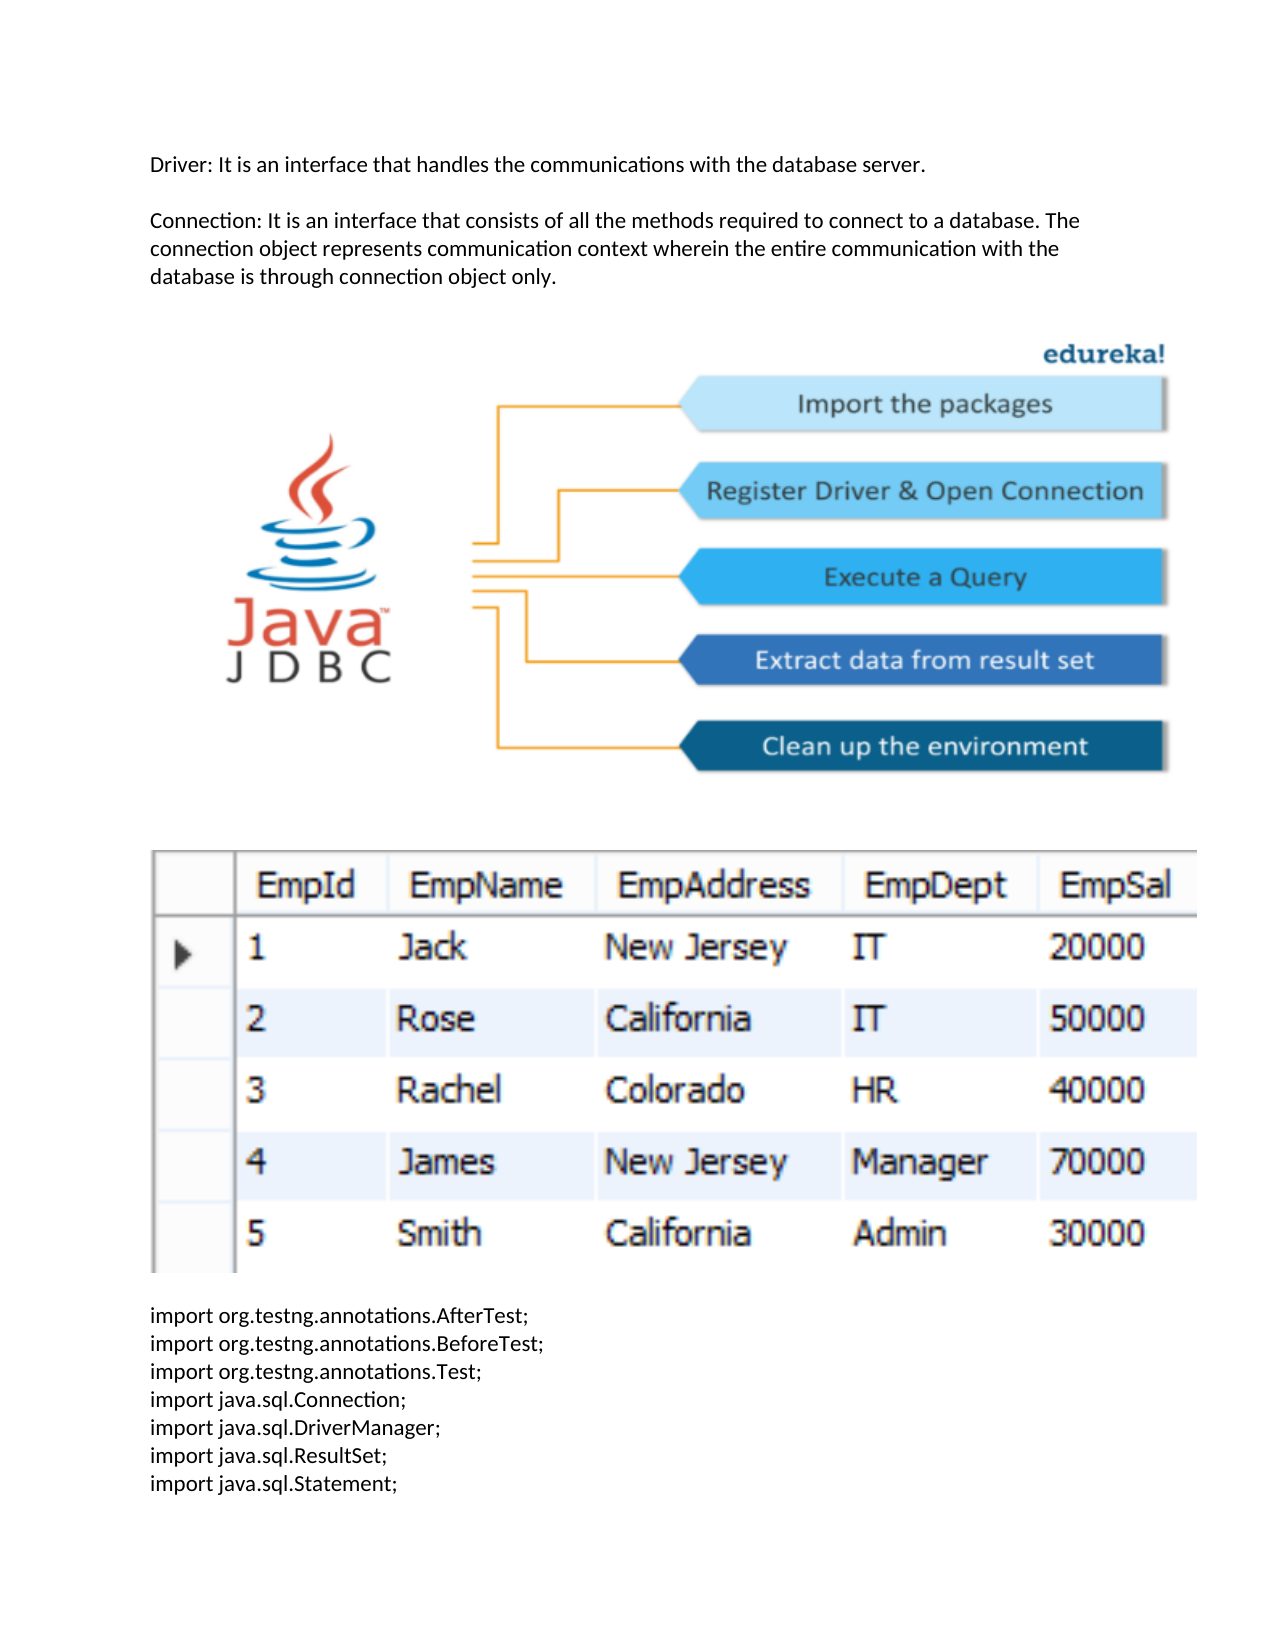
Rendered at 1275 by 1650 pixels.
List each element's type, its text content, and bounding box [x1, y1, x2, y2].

picture [150, 318, 1229, 794]
text import org.testng.annotations.AfterTest; [150, 1301, 1125, 1329]
picture [150, 850, 1197, 1273]
text import java.sql.ResultSet; [150, 1441, 1125, 1469]
text Connection: It is an interface that consists of all the methods required to connect to a database. The connection object represents communication context wherein the entire communication with the database is through connection object only. [150, 206, 1125, 290]
text import org.testng.annotations.BeforeTest; [150, 1329, 1125, 1357]
text import java.sql.DriverManager; [150, 1413, 1125, 1441]
text import java.sql.Statement; [150, 1469, 1125, 1497]
text import java.sql.Connection; [150, 1385, 1125, 1413]
text Driver: It is an interface that handles the communications with the database server. [150, 150, 1125, 178]
text import org.testng.annotations.Test; [150, 1357, 1125, 1385]
